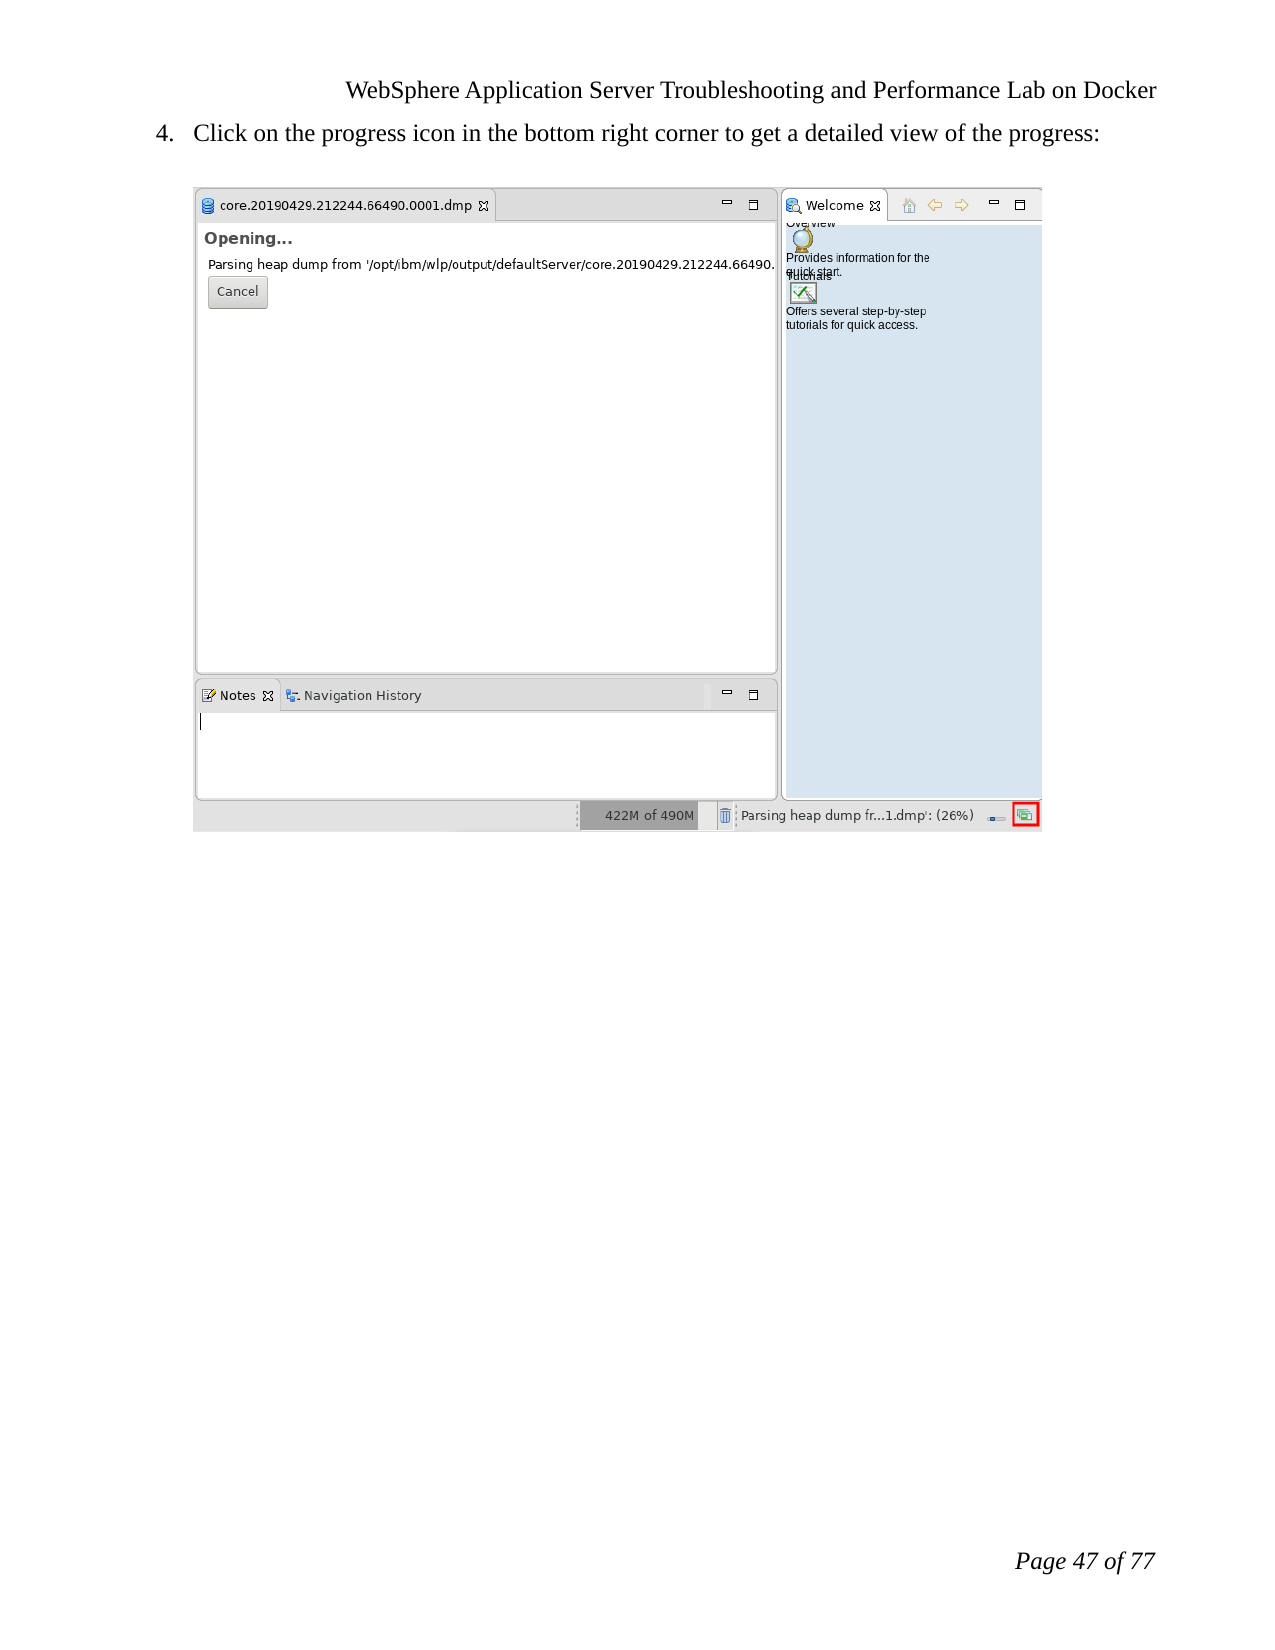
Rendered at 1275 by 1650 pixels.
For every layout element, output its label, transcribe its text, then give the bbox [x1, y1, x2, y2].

picture [193, 187, 1043, 832]
